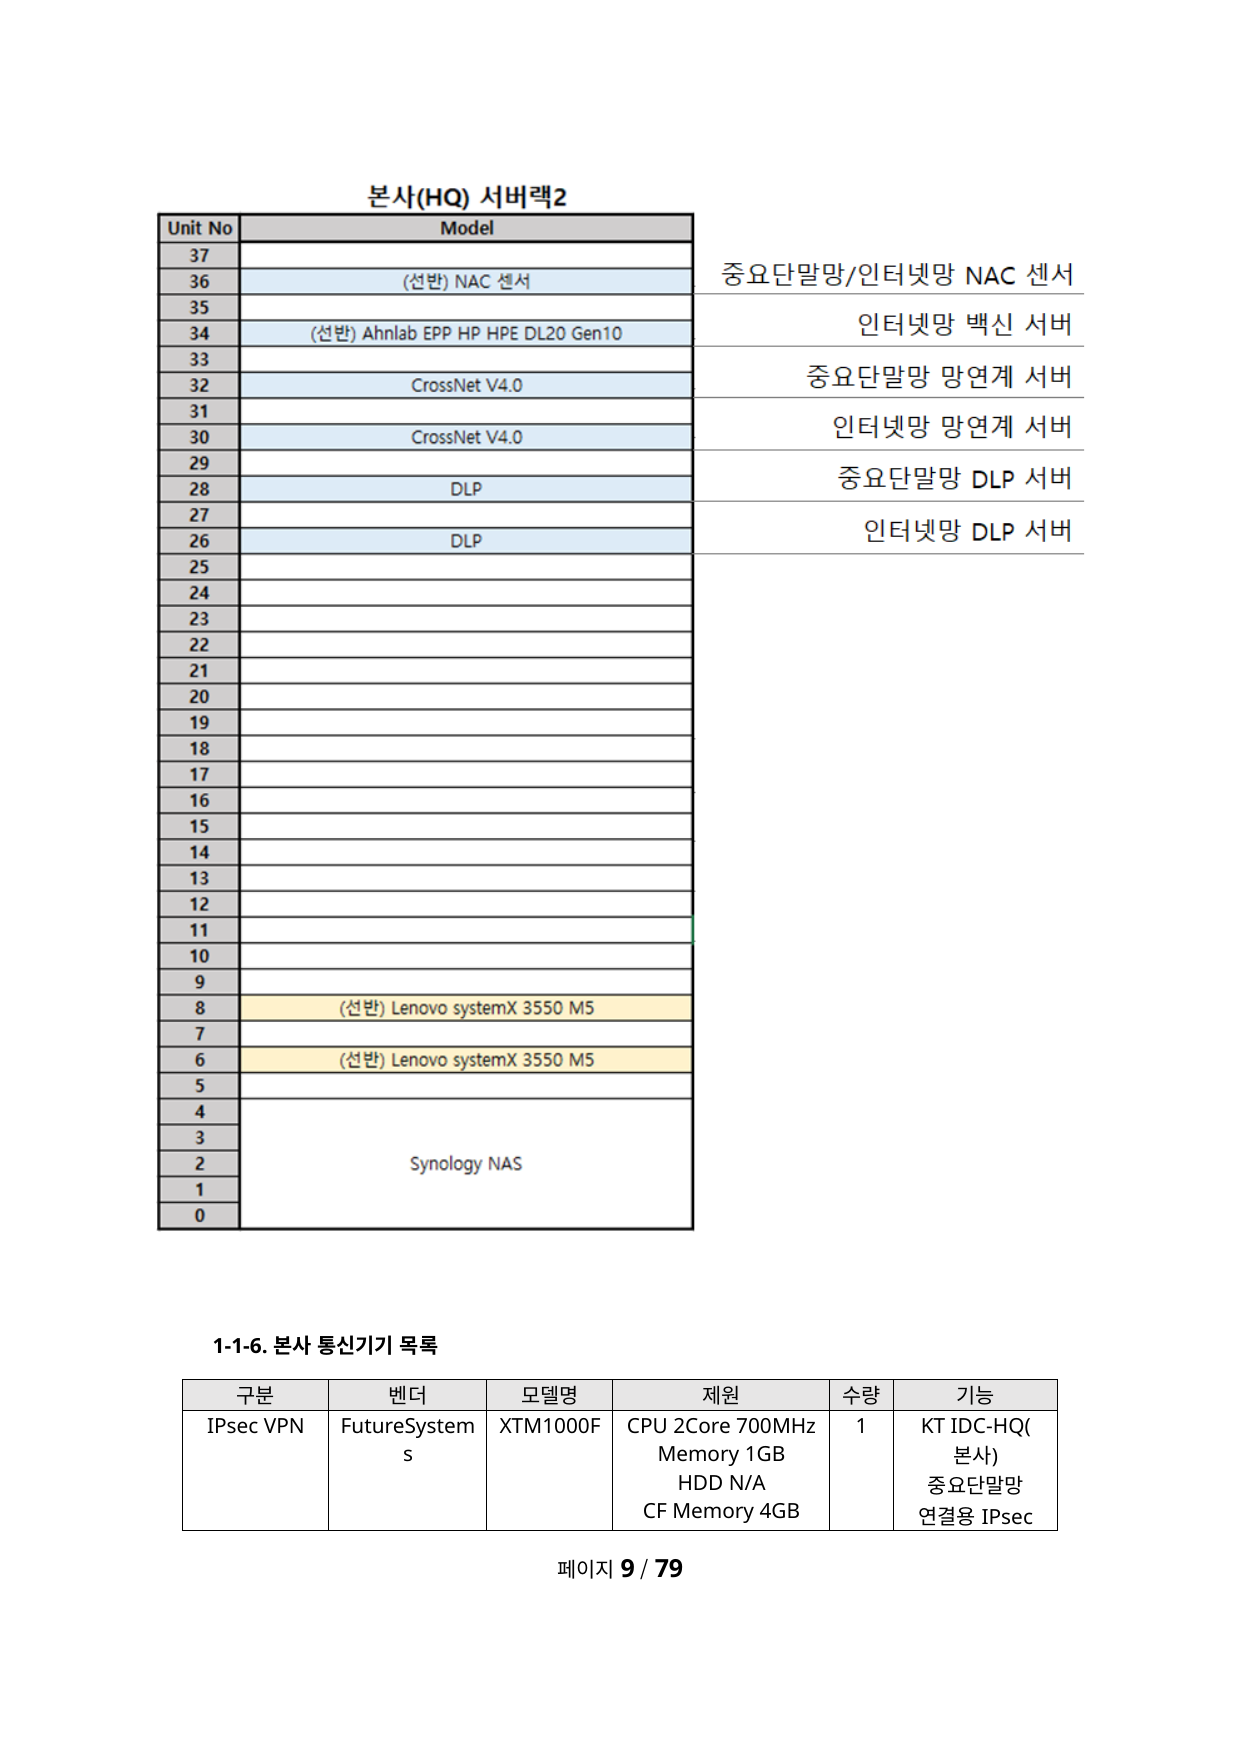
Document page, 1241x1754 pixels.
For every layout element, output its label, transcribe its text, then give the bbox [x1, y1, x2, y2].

table_header 수량 [830, 1380, 893, 1410]
table_cell FutureSystems [329, 1411, 486, 1530]
table_cell 1 [830, 1411, 893, 1530]
picture [156, 177, 1085, 1232]
table_header 기능 [894, 1380, 1057, 1410]
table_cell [613, 1411, 829, 1530]
table_header 제원 [613, 1380, 829, 1410]
table_header 구분 [183, 1380, 328, 1410]
table_header 모델명 [487, 1380, 612, 1410]
table_header 벤더 [329, 1380, 486, 1410]
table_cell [894, 1411, 1057, 1530]
table_cell XTM1000F [487, 1411, 612, 1530]
table_cell IPsec VPN [183, 1411, 328, 1530]
subtitle 1-1-6. 본사 통신기기 목록 [212, 1329, 1090, 1359]
